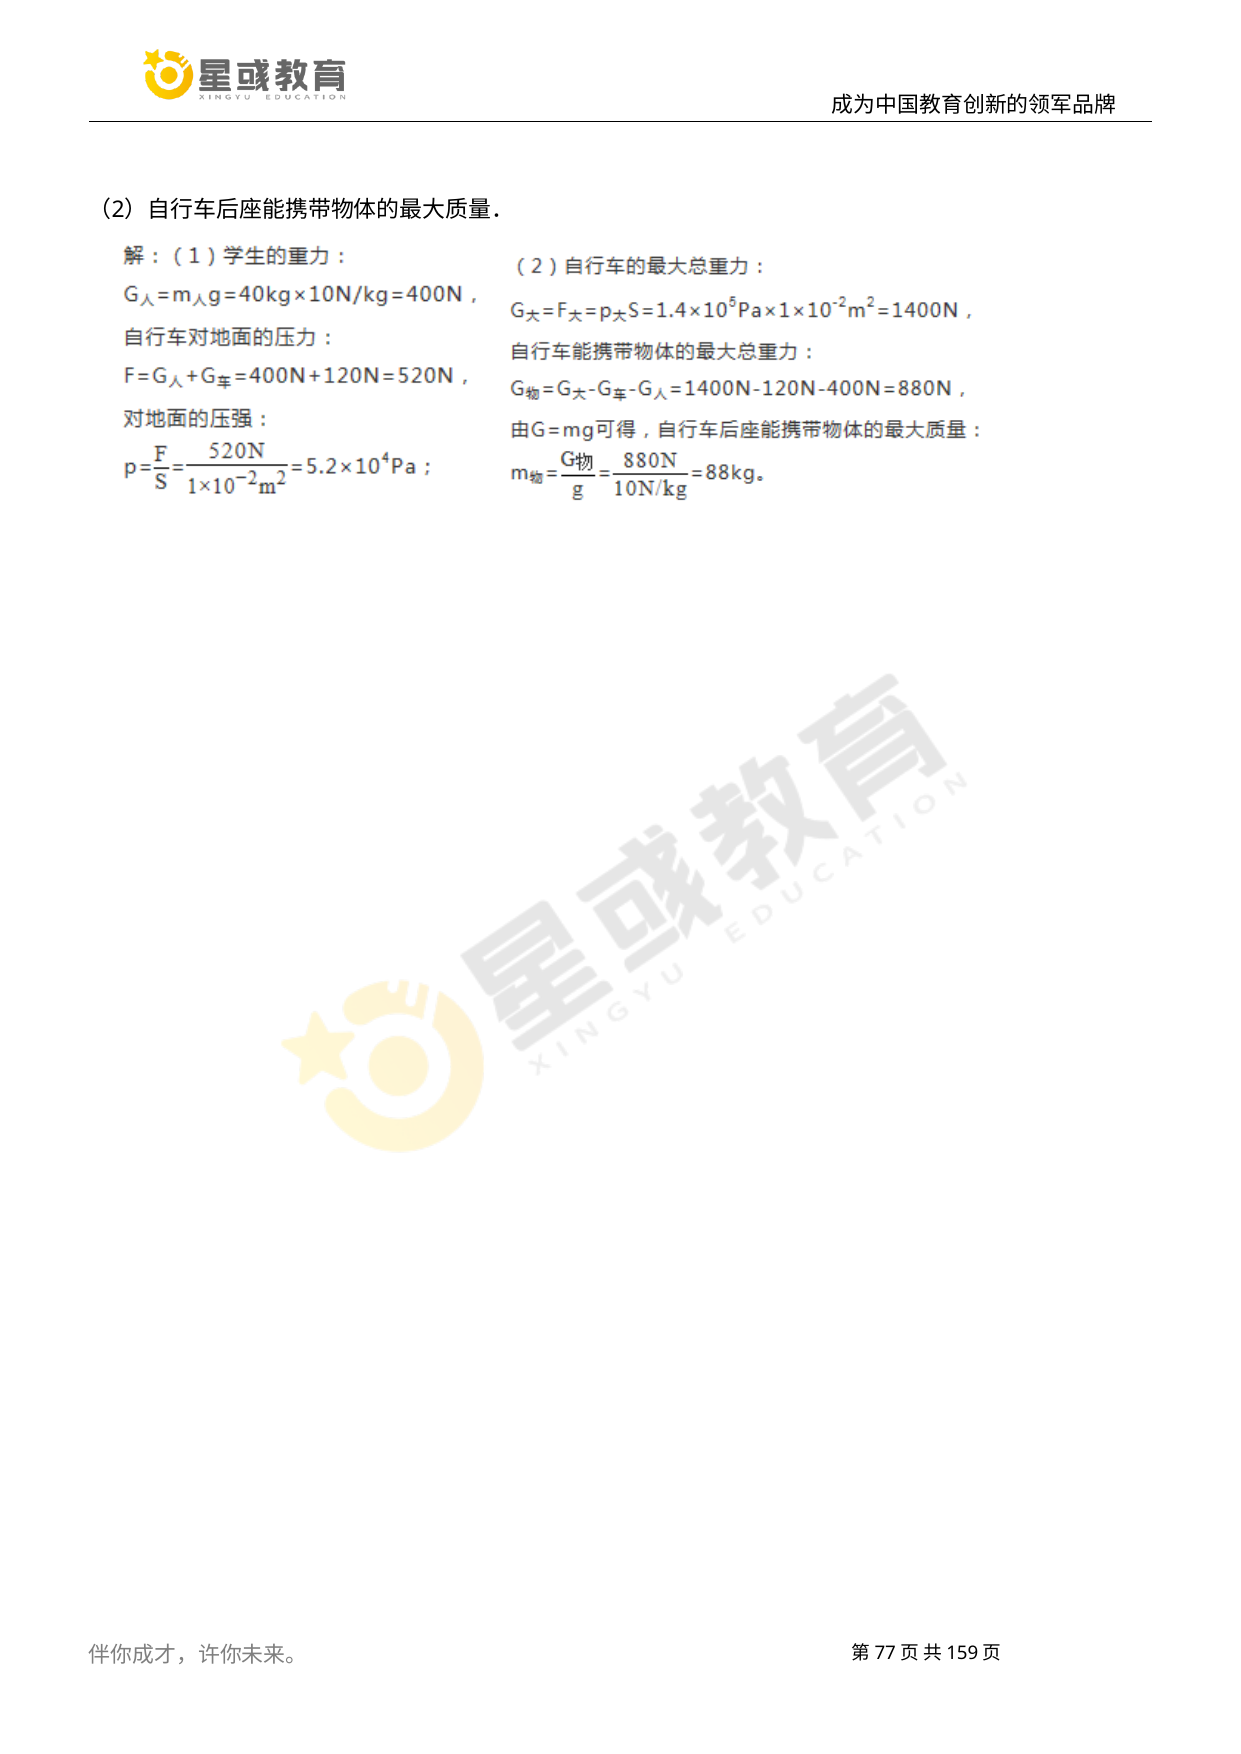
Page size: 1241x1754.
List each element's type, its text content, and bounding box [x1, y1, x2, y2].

picture [501, 246, 995, 506]
picture [114, 237, 481, 504]
list （2）自行车后座能携带物体的最大质量． [88, 191, 1152, 224]
picture [187, 558, 1053, 1269]
picture [124, 35, 364, 113]
